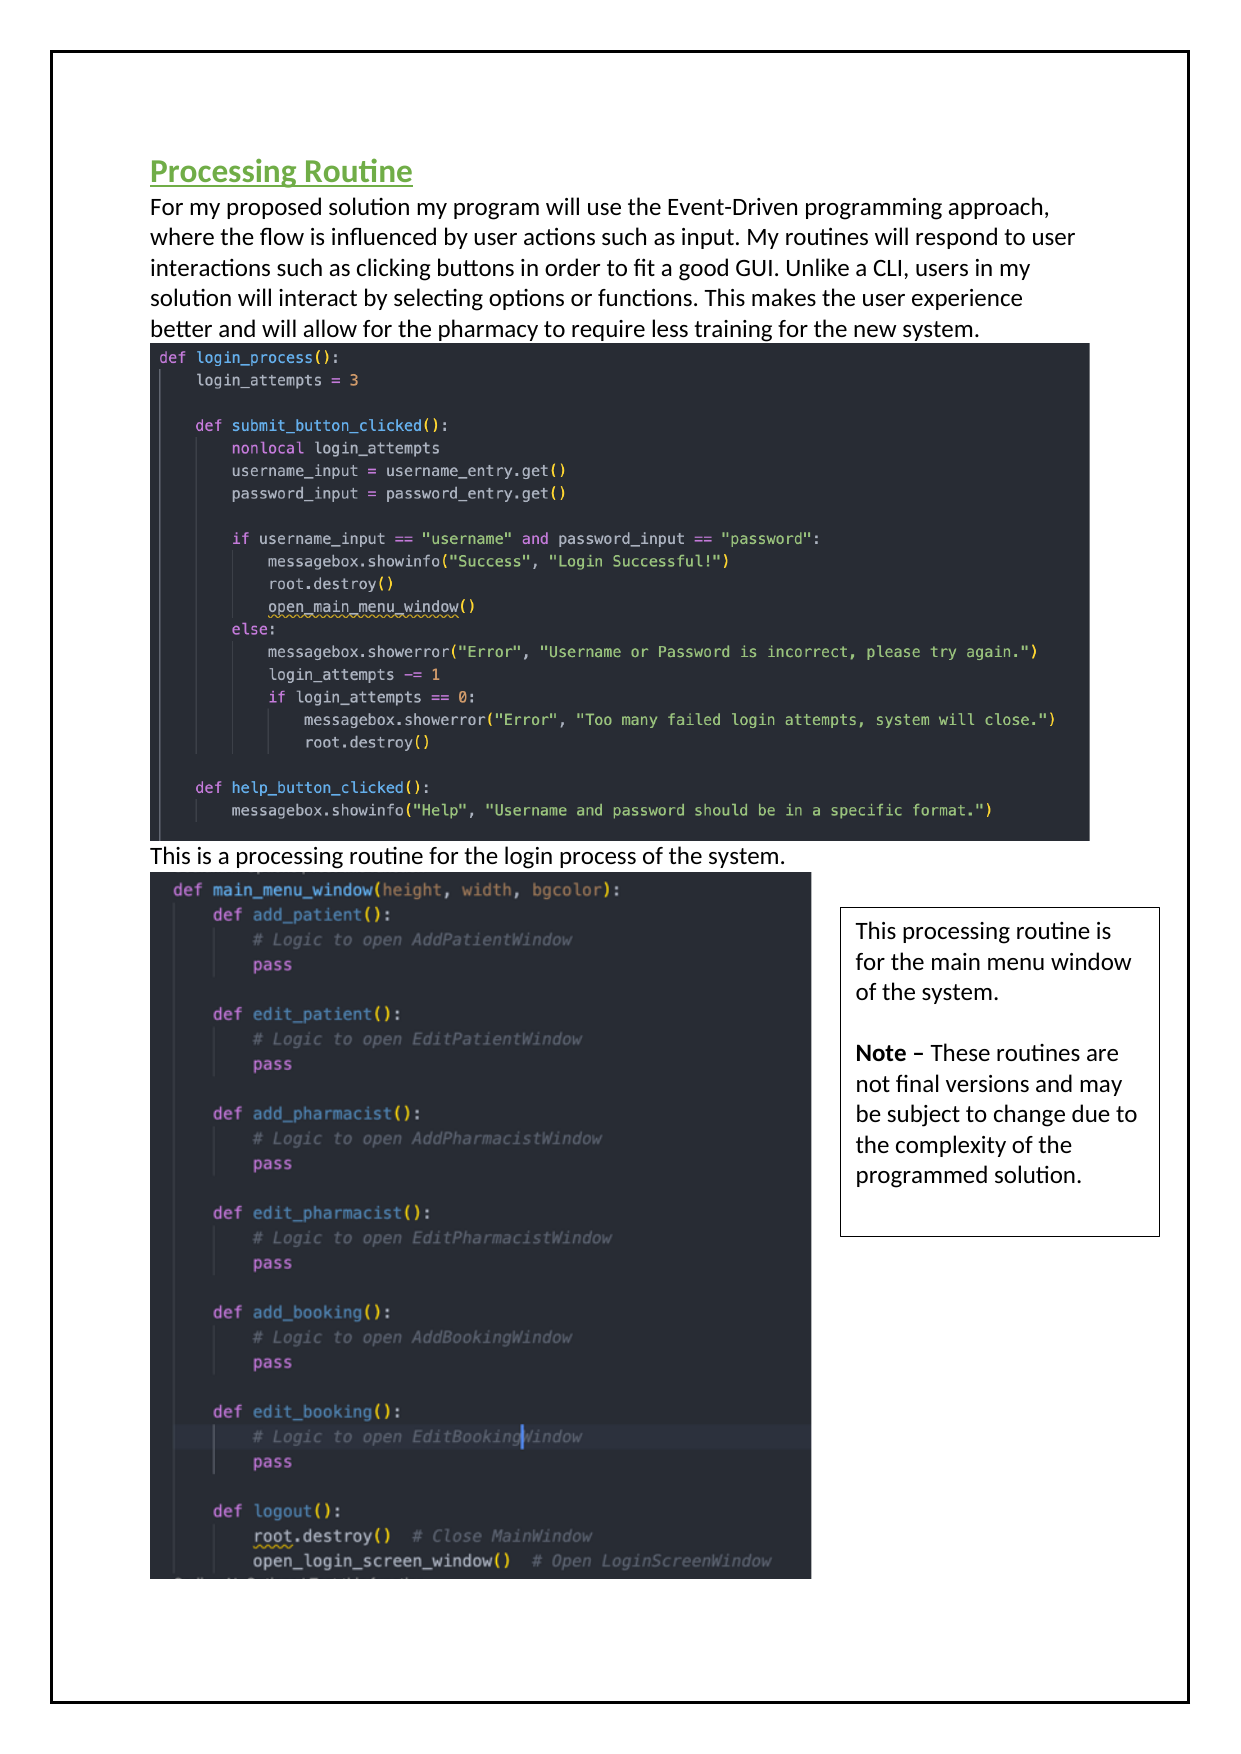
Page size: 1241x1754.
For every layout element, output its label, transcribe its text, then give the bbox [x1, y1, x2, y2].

picture [150, 872, 812, 1579]
picture [150, 343, 1090, 841]
text For my proposed solution my program will use the Event-Driven programming approach, where the flow is influenced by user actions such as input. My routines will respond to user interactions such as clicking buttons in order to fit a good GUI. Unlike a CLI, users in my solution will interact by selecting options or functions. This makes the user experience better and will allow for the pharmacy to require less training for the new system. [150, 191, 1090, 343]
text This is a processing routine for the login process of the system. [150, 841, 1090, 871]
text Processing Routine [150, 150, 1090, 191]
